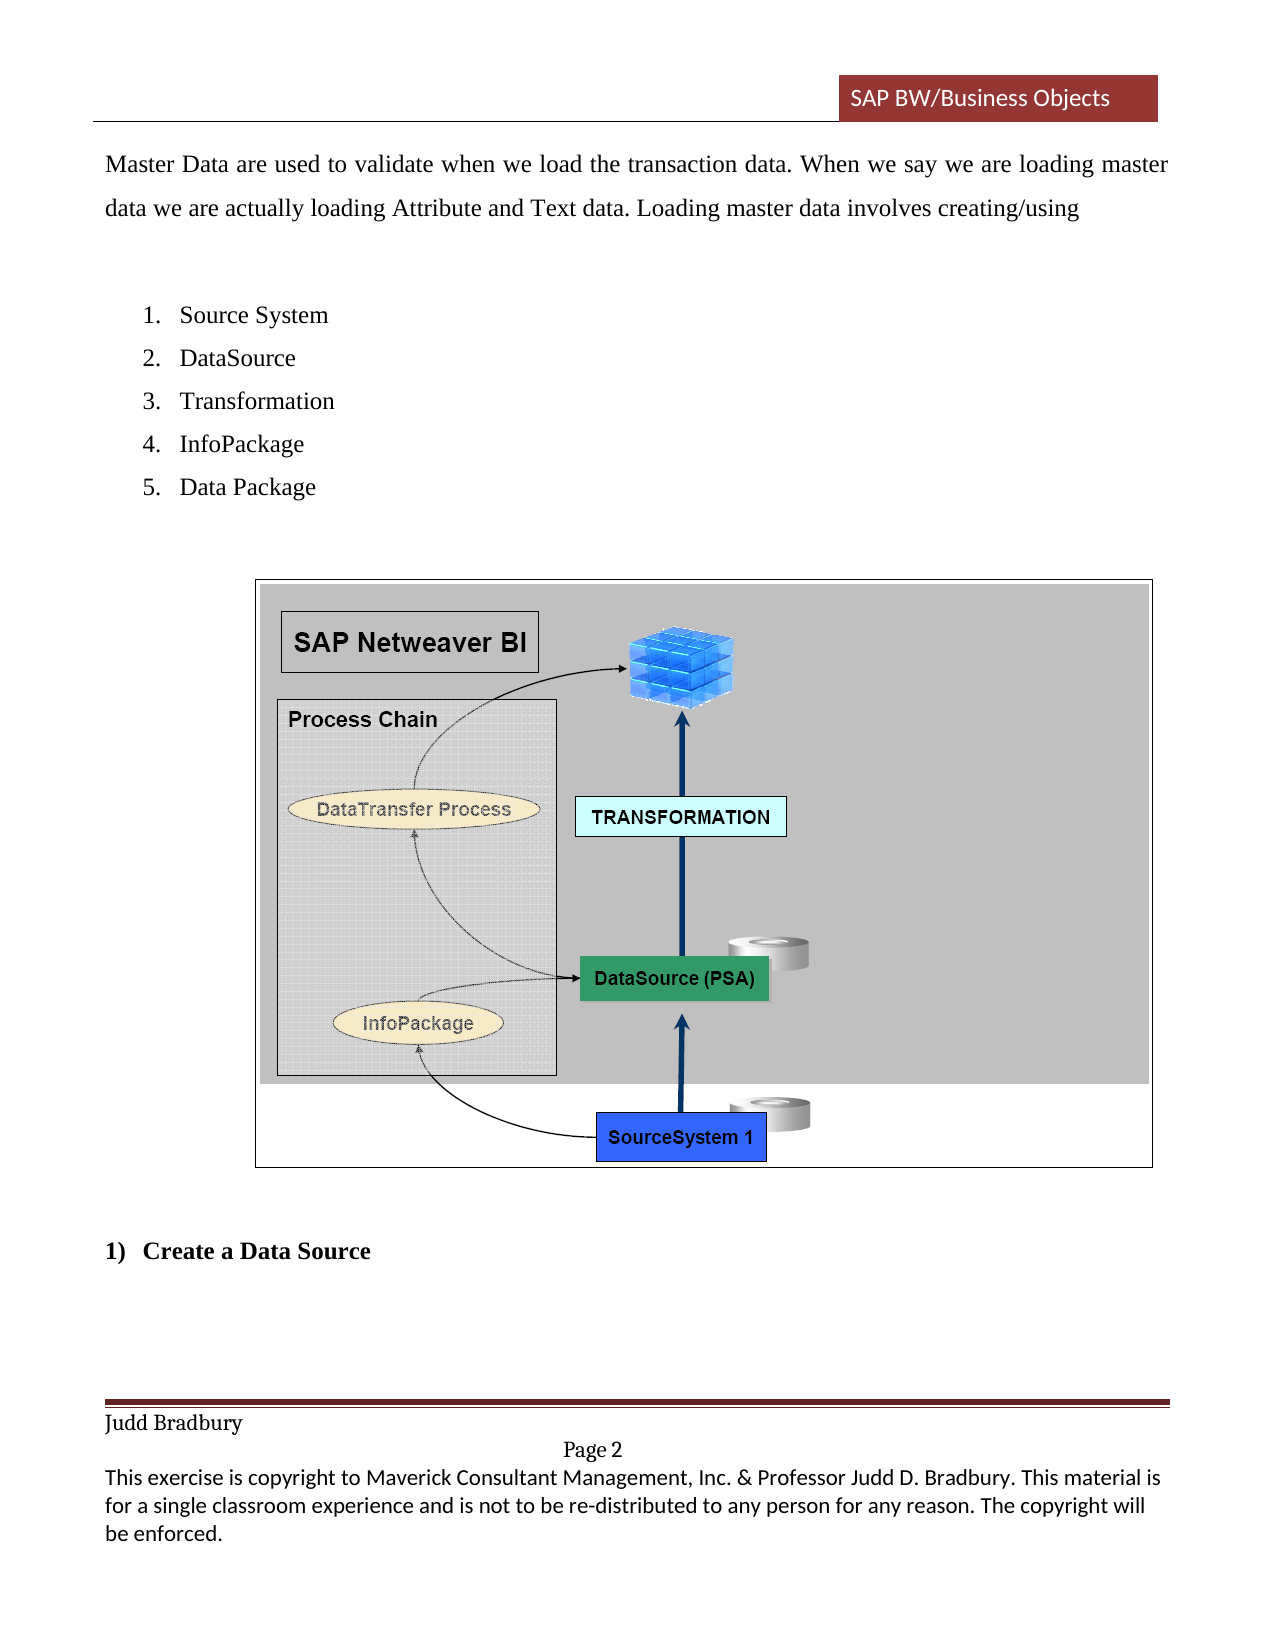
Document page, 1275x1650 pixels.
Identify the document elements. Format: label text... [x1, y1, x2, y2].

list Data Package [142, 472, 1170, 501]
list Create a Data Source [105, 1236, 1170, 1265]
picture [256, 580, 1152, 1167]
text Master Data are used to validate when we load the transaction data. When we say we are loading master data we are actually loading Attribute and Text data. Loading master data involves creating/using [105, 149, 1170, 221]
list InfoPackage [142, 429, 1170, 458]
list DataSource [142, 343, 1170, 372]
list Transformation [142, 386, 1170, 415]
list Source System [142, 300, 1170, 328]
